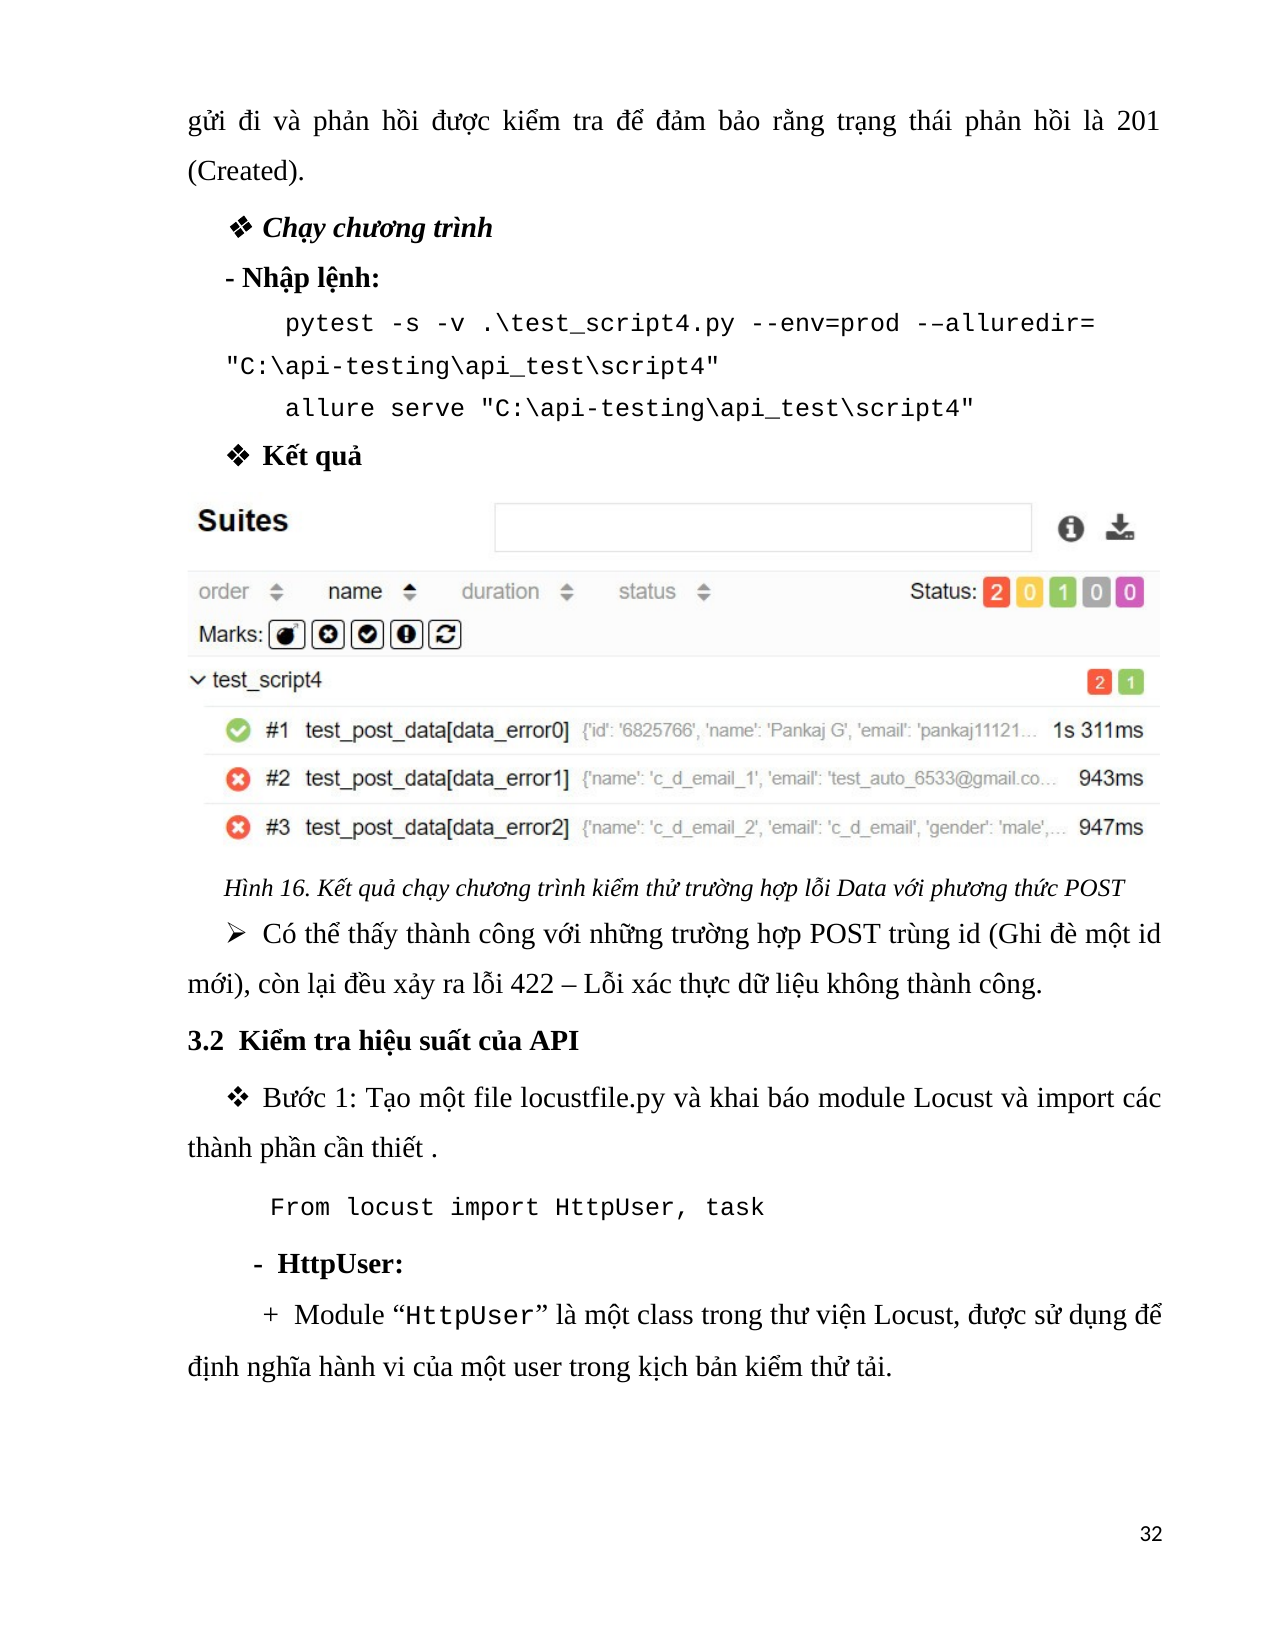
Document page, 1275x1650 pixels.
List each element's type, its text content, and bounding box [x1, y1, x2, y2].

list pytest -s -v .\test_script4.py --env=prod -–alluredir= [225, 311, 1162, 339]
text 3.2 Kiểm tra hiệu suất của API [187, 1023, 1162, 1057]
list "C:\api-testing\api_test\script4" [225, 353, 1162, 382]
picture [187, 492, 1160, 859]
list + Module “HttpUser” là một class trong thư viện Locust, được sử dụng để định nghĩa hành vi của một user trong kịch bản kiểm thử tải. [187, 1297, 1162, 1383]
list Hình 16. Kết quả chạy chương trình kiểm thử trường hợp lỗi Data với phương thức POST [187, 873, 1162, 902]
list - HttpUser: [253, 1247, 1162, 1280]
list allure serve "C:\api-testing\api_test\script4" [225, 396, 1162, 424]
list Có thể thấy thành công với những trường hợp POST trùng id (Ghi đè một id mới), còn lại đều xảy ra lỗi 422 – Lỗi xác thực dữ liệu không thành công. [187, 916, 1162, 1000]
list - Nhập lệnh: [225, 260, 1162, 294]
list Chạy chương trình [187, 210, 1162, 244]
list Bước 1: Tạo một file locustfile.py và khai báo module Locust và import các thành phần cần thiết . [187, 1080, 1162, 1164]
list Kết quả [225, 438, 1162, 472]
text From locust import HttpUser, task [187, 1187, 1162, 1222]
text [187, 103, 1162, 187]
